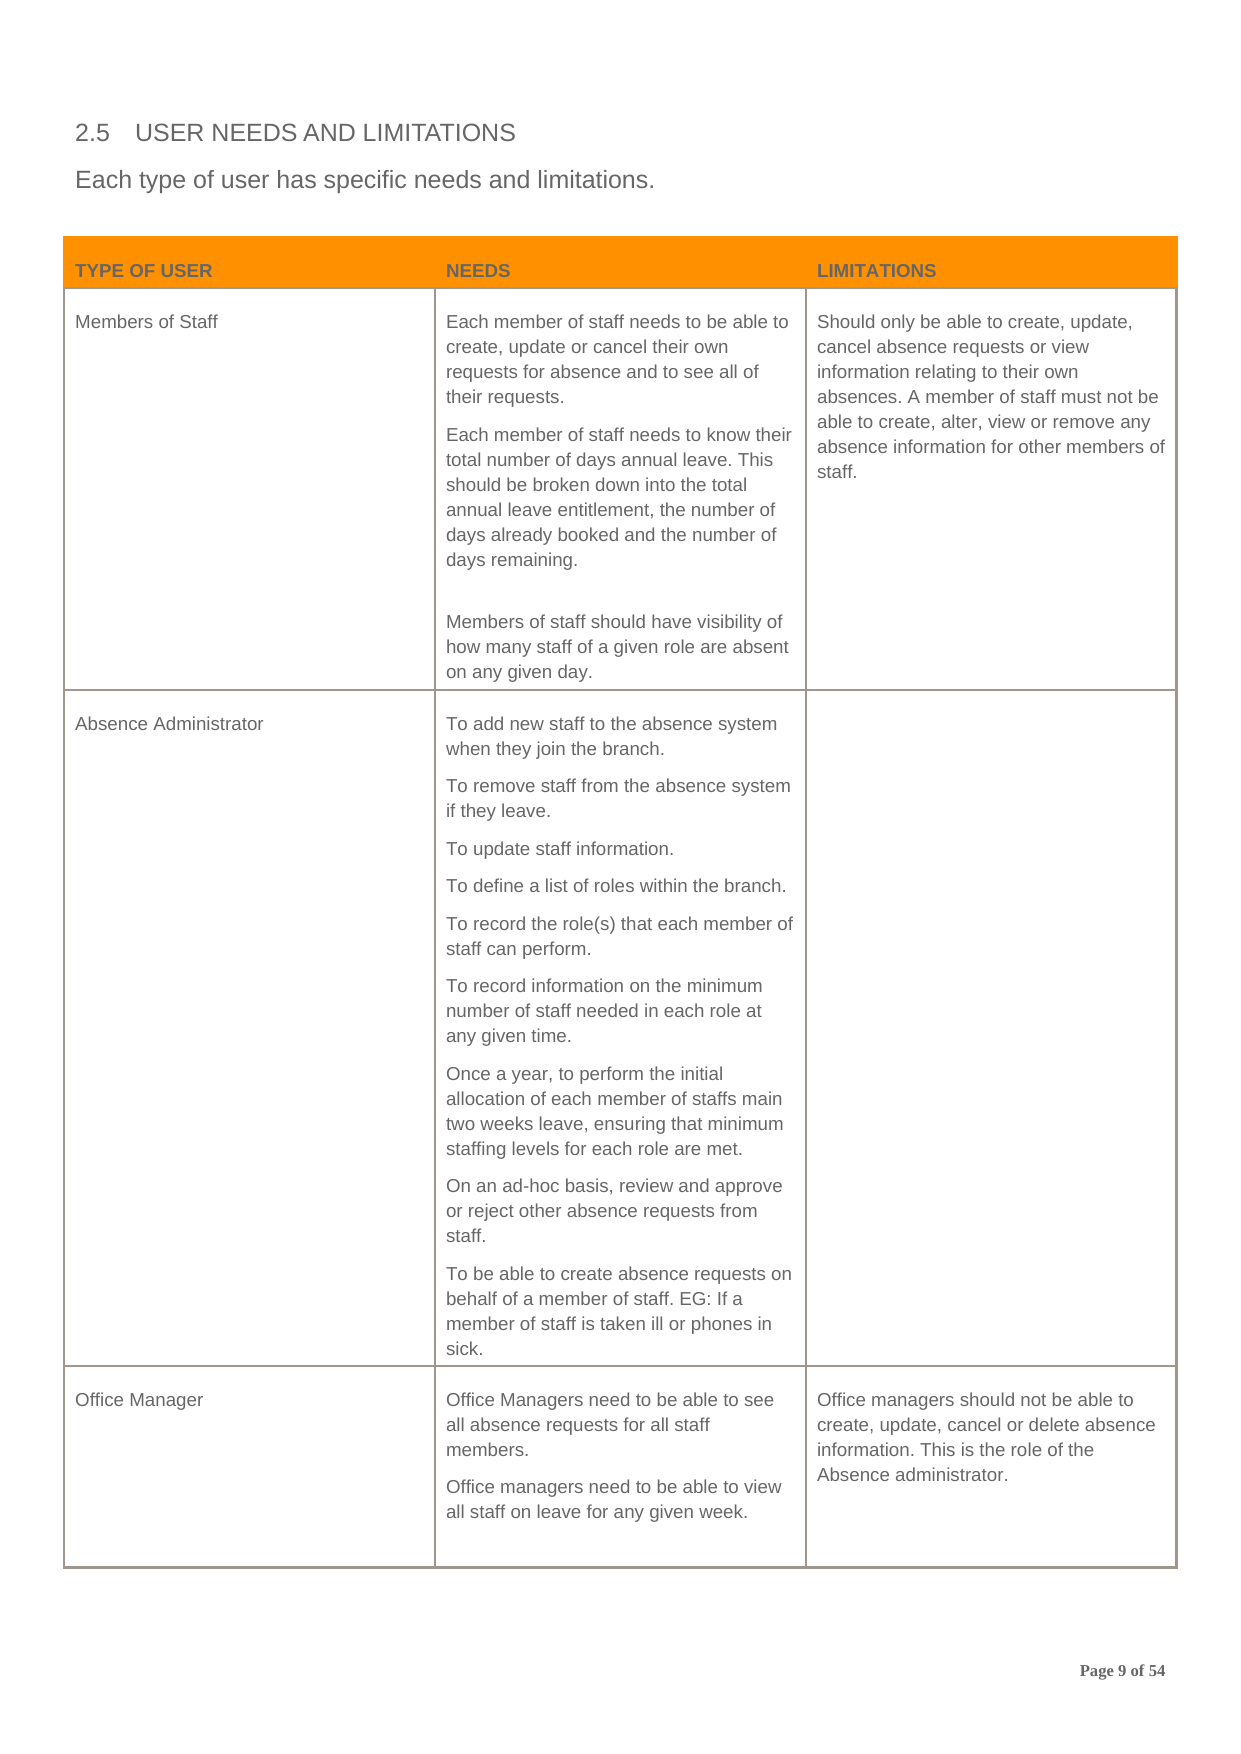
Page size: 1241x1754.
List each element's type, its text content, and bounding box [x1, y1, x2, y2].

text Each type of user has specific needs and limitations. [75, 166, 1165, 194]
table_cell Members of Staff [65, 289, 434, 688]
table_cell Office Managers need to be able to see all absence requests for all staff members. Office managers need to be able to view all staff on leave for any given week. [436, 1367, 805, 1566]
table_cell Each member of staff needs to be able to create, update or cancel their own requests for absence and to see all of their requests. Each member of staff needs to know their total number of days annual leave. This should be broken down into the total annual leave entitlement, the number of days already booked and the number of days remaining. Members of staff should have visibility of how many staff of a given role are absent on any given day. [436, 289, 805, 688]
table_cell Should only be able to create, update, cancel absence requests or view information relating to their own absences. A member of staff must not be able to create, alter, view or remove any absence information for other members of staff. [807, 289, 1175, 688]
table_cell [807, 691, 1175, 1365]
table_cell To add new staff to the absence system when they join the branch. To remove staff from the absence system if they leave. To update staff information. To define a list of roles within the branch. To record the role(s) that each member of staff can perform. To record information on the minimum number of staff needed in each role at any given time. Once a year, to perform the initial allocation of each member of staffs main two weeks leave, ensuring that minimum staffing levels for each role are met. On an ad-hoc basis, review and approve or reject other absence requests from staff. To be able to create absence requests on behalf of a member of staff. EG: If a member of staff is taken ill or phones in sick. [436, 691, 805, 1365]
table_header Limitations [807, 238, 1175, 287]
subtitle User needs and limitations [75, 118, 1165, 147]
table_cell Office managers should not be able to create, update, cancel or delete absence information. This is the role of the Absence administrator. [807, 1367, 1175, 1566]
table_cell Absence Administrator [65, 691, 434, 1365]
table_header Needs [436, 238, 805, 287]
table_cell Office Manager [65, 1367, 434, 1566]
table_header Type of user [65, 238, 434, 287]
